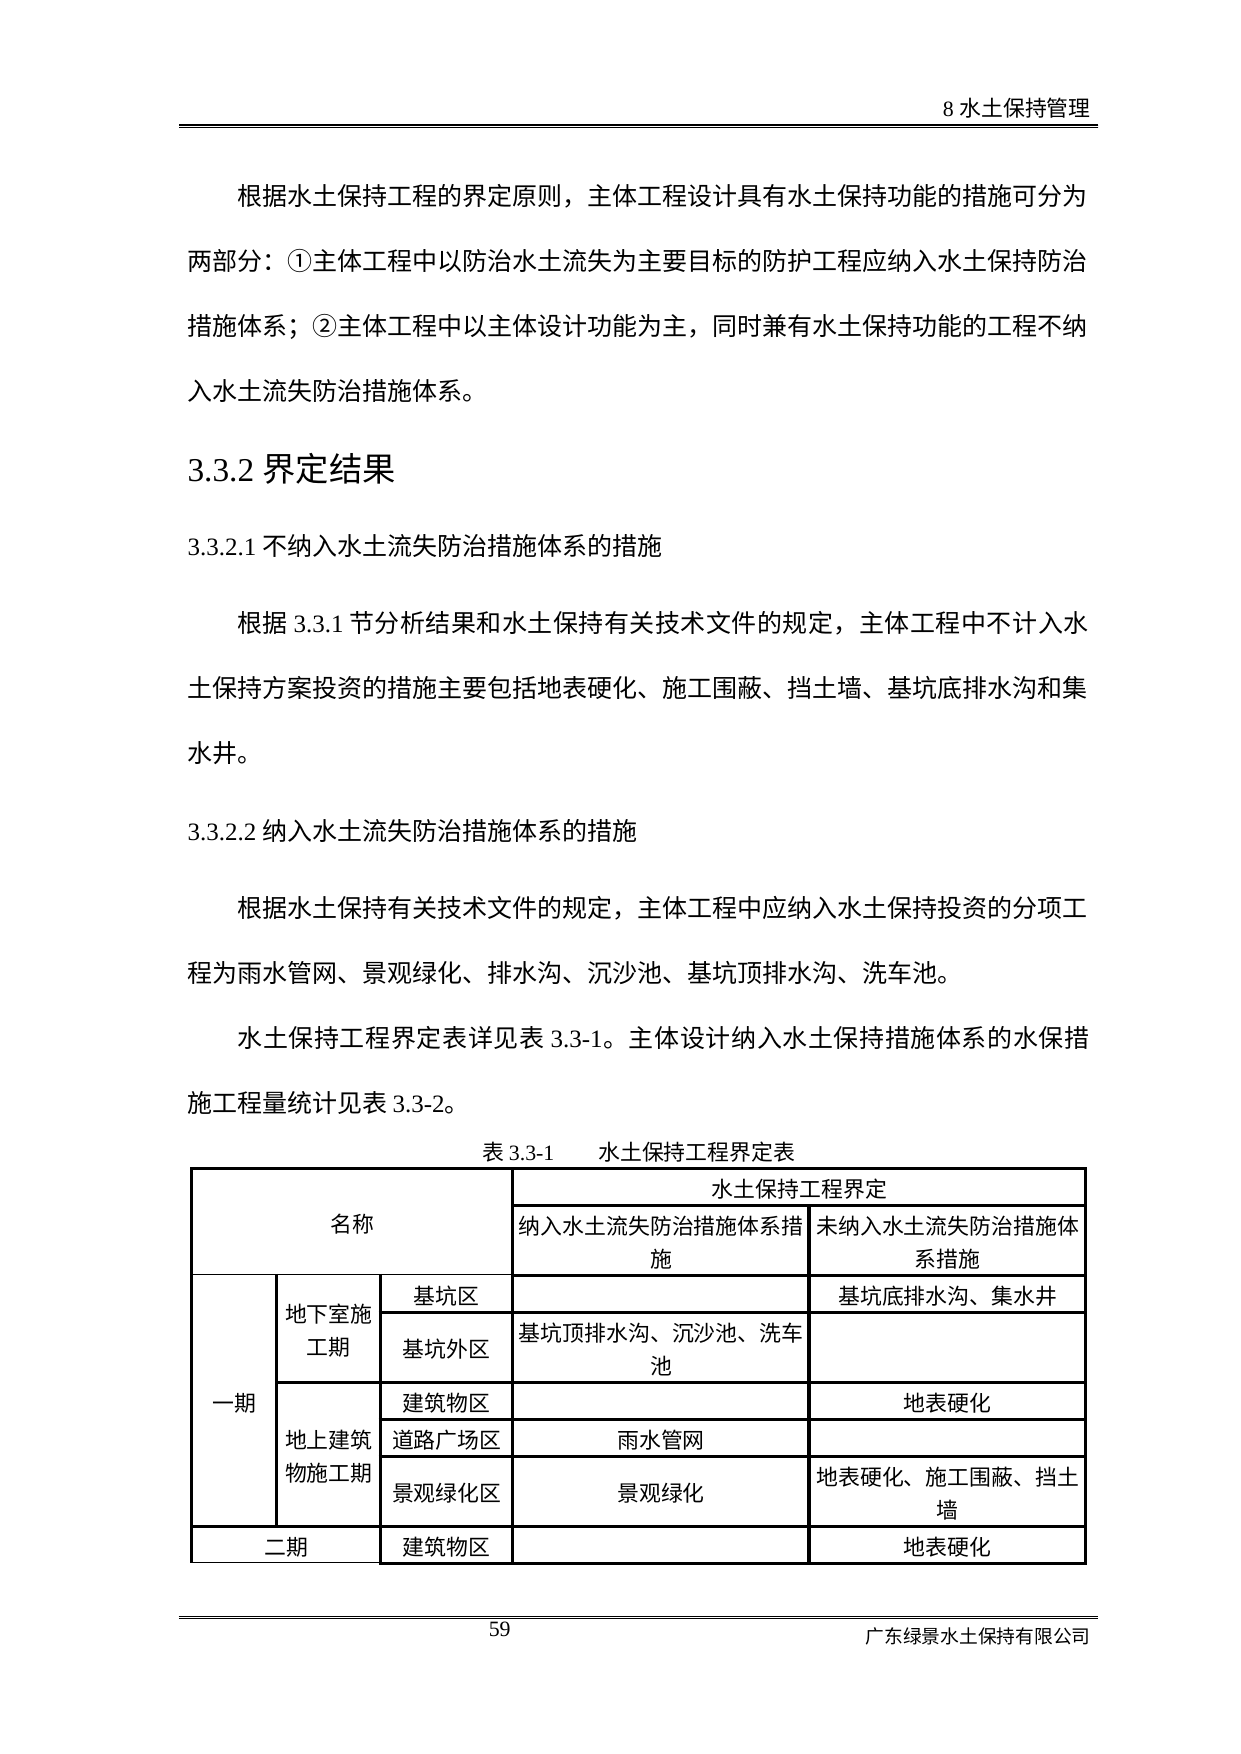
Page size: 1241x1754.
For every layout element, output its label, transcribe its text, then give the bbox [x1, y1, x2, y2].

table_cell 纳入水土流失防治措施体系措施 [514, 1207, 807, 1274]
table_cell 建筑物区 [382, 1528, 511, 1562]
table_cell 地表硬化 [811, 1384, 1084, 1418]
table_cell 未纳入水土流失防治措施体系措施 [811, 1207, 1084, 1274]
table_cell 雨水管网 [514, 1421, 807, 1455]
table_cell 地表硬化、施工围蔽、挡土墙 [811, 1458, 1084, 1525]
text 根据水土保持工程的界定原则，主体工程设计具有水土保持功能的措施可分为两部分：①主体工程中以防治水土流失为主要目标的防护工程应纳入水土保持防治措施体系；②主体工程中以主体设计功能为主，同时兼有水土保持功能的工程不纳入水土流失防治措施体系。 [187, 162, 1090, 422]
table_cell 地下室施工期 [278, 1275, 379, 1381]
table_cell 基坑外区 [382, 1314, 511, 1381]
table_cell 建筑物区 [382, 1384, 511, 1418]
table_cell 基坑底排水沟、集水井 [811, 1277, 1084, 1311]
subtitle 3.3.2.2 纳入水土流失防治措施体系的措施 [187, 797, 1090, 862]
table_cell 景观绿化 [514, 1458, 807, 1525]
subtitle 3.3.2.1 不纳入水土流失防治措施体系的措施 [187, 512, 1090, 577]
table_cell [811, 1314, 1084, 1381]
table_cell [514, 1528, 807, 1562]
table_cell [514, 1384, 807, 1418]
table_cell 二期 [193, 1528, 379, 1562]
table_header 水土保持工程界定 [514, 1170, 1084, 1204]
text 根据水土保持有关技术文件的规定，主体工程中应纳入水土保持投资的分项工程为雨水管网、景观绿化、排水沟、沉沙池、基坑顶排水沟、洗车池。 [187, 874, 1090, 1004]
text 根据3.3.1节分析结果和水土保持有关技术文件的规定，主体工程中不计入水土保持方案投资的措施主要包括地表硬化、施工围蔽、挡土墙、基坑底排水沟和集水井。 [187, 589, 1090, 784]
table_cell 地表硬化 [811, 1528, 1084, 1562]
table_header 名称 [193, 1170, 511, 1274]
table_cell 一期 [193, 1275, 275, 1525]
text 水土保持工程界定表详见表3.3-1。主体设计纳入水土保持措施体系的水保措施工程量统计见表3.3-2。 [187, 1004, 1090, 1134]
table_cell 基坑区 [382, 1275, 511, 1311]
table_cell 景观绿化区 [382, 1458, 511, 1525]
table_cell 基坑顶排水沟、沉沙池、洗车池 [514, 1314, 807, 1381]
table_cell [514, 1277, 807, 1311]
text 表3.3-1 水土保持工程界定表 [187, 1134, 1090, 1167]
table_cell 道路广场区 [382, 1421, 511, 1455]
subtitle 3.3.2 界定结果 [187, 434, 1090, 499]
table_cell 地上建筑物施工期 [278, 1384, 379, 1525]
table_cell [811, 1421, 1084, 1455]
